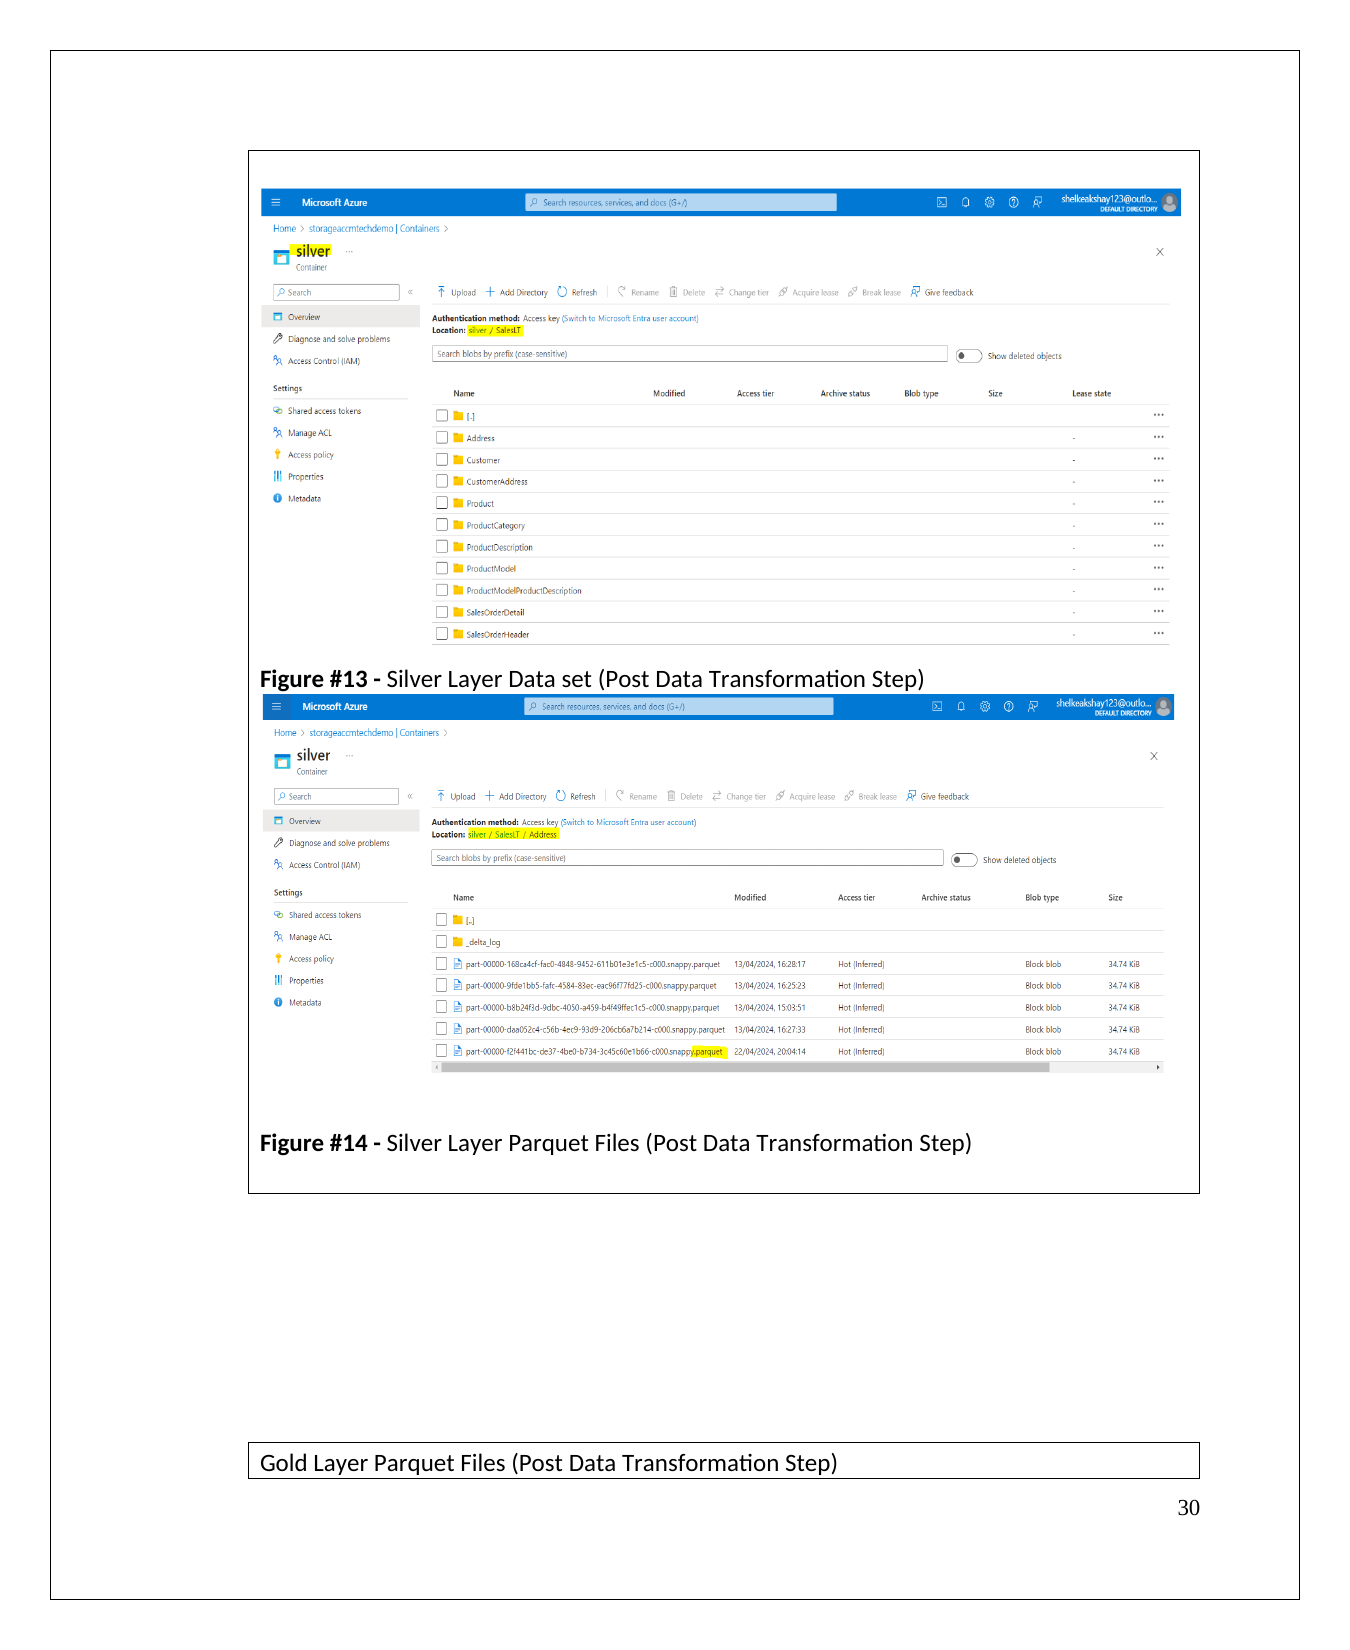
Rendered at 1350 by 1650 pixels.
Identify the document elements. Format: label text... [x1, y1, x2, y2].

picture [261, 186, 1181, 658]
table_header Gold Layer Parquet Files (Post Data Transformation Step) [249, 1443, 1199, 1478]
picture [262, 694, 1175, 1122]
table_cell Figure #13 - Silver Layer Data set (Post Data Transformation Step) Figure #14 - Silver Layer Parquet Files (Post Data Transformation Step) [249, 151, 1199, 1193]
